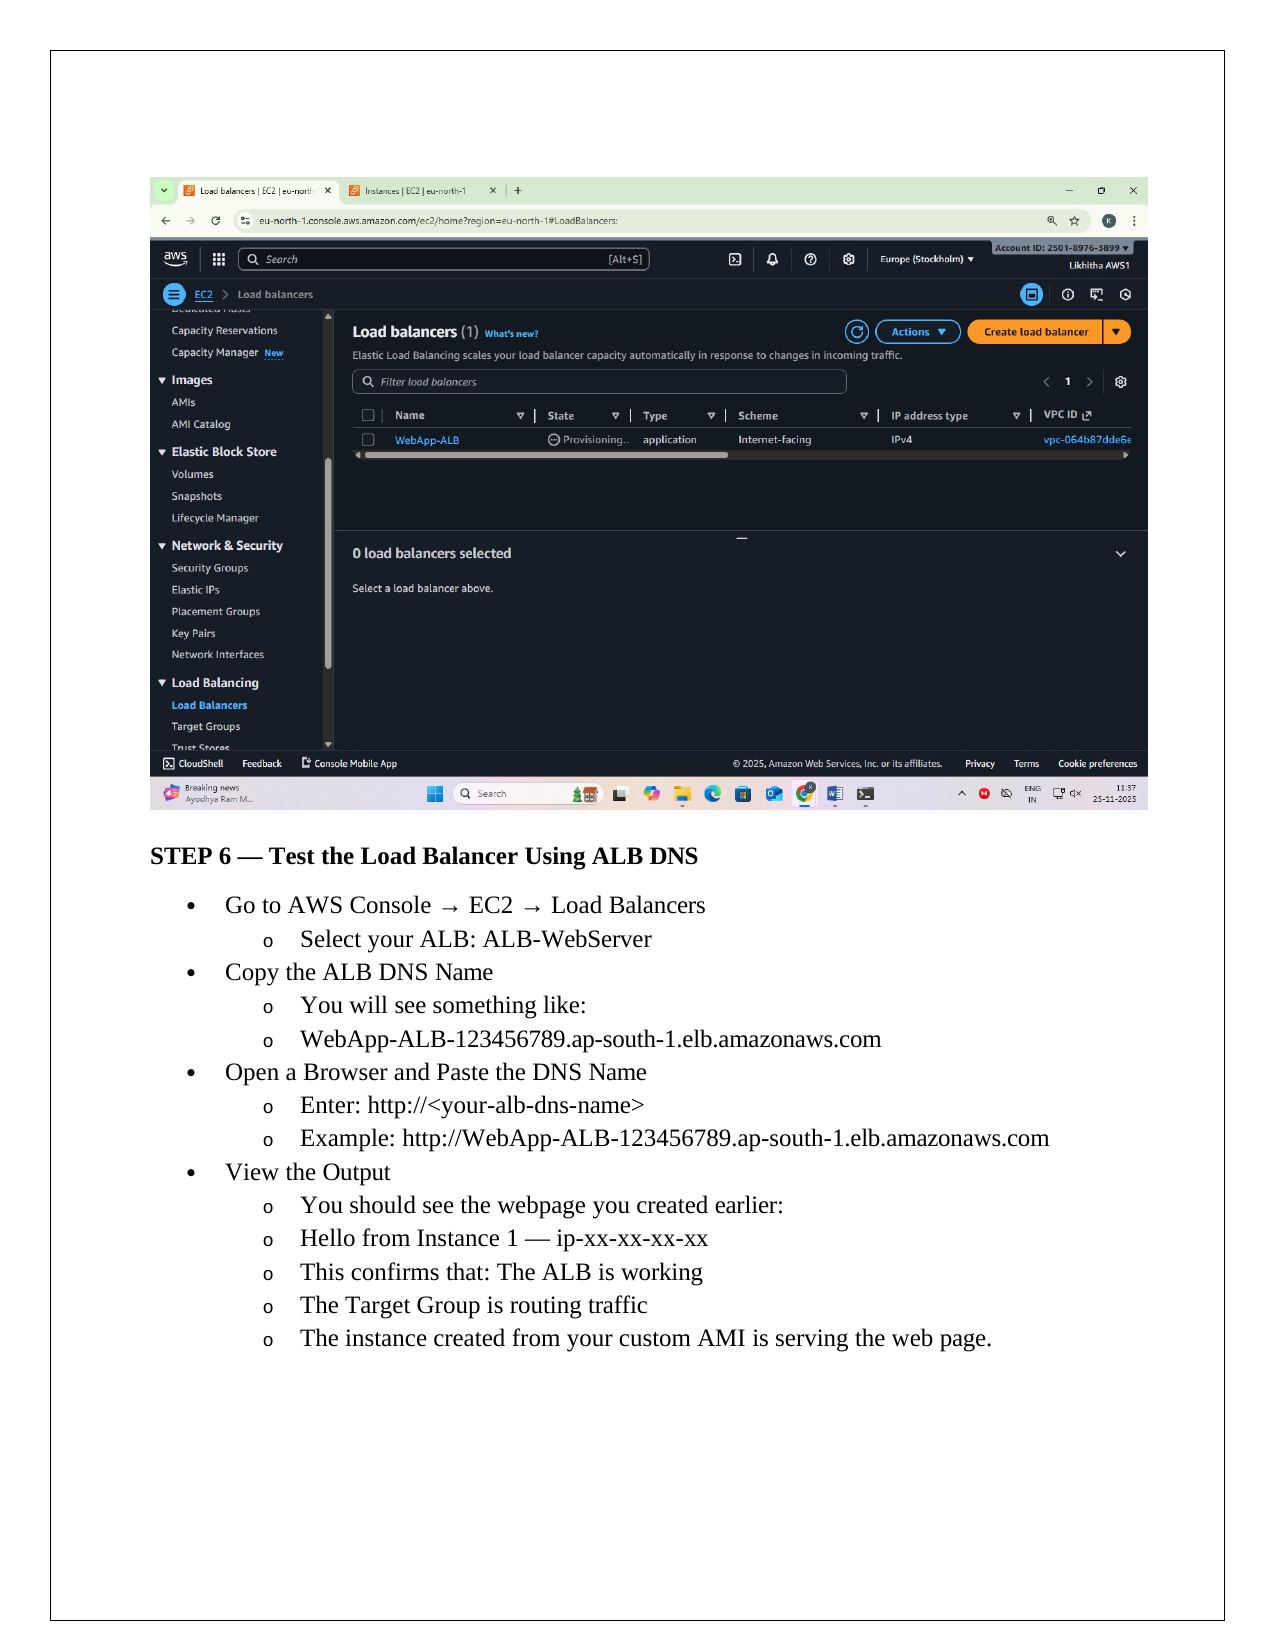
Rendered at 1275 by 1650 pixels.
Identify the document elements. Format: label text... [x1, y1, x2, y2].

list The instance created from your custom AMI is serving the web page. [262, 1323, 1200, 1352]
list Enter: http://<your-alb-dns-name> [262, 1090, 1200, 1119]
list Select your ALB: ALB-WebServer [262, 924, 1200, 953]
list The Target Group is routing traffic [262, 1290, 1200, 1319]
list WebApp-ALB-123456789.ap-south-1.elb.amazonaws.com [262, 1024, 1200, 1053]
list You should see the webpage you created earlier: [262, 1190, 1200, 1219]
list View the Output [187, 1157, 1200, 1186]
list This confirms that: The ALB is working [262, 1257, 1200, 1286]
list Go to AWS Console → EC2 → Load Balancers [187, 891, 1200, 919]
subtitle STEP 6 — Test the Load Balancer Using ALB DNS [150, 841, 1200, 869]
list Example: http://WebApp-ALB-123456789.ap-south-1.elb.amazonaws.com [262, 1123, 1200, 1152]
list Open a Browser and Paste the DNS Name [187, 1057, 1200, 1086]
list Copy the ALB DNS Name [187, 957, 1200, 986]
list Hello from Instance 1 — ip-xx-xx-xx-xx [262, 1223, 1200, 1252]
picture [150, 177, 1148, 810]
list You will see something like: [262, 990, 1200, 1019]
